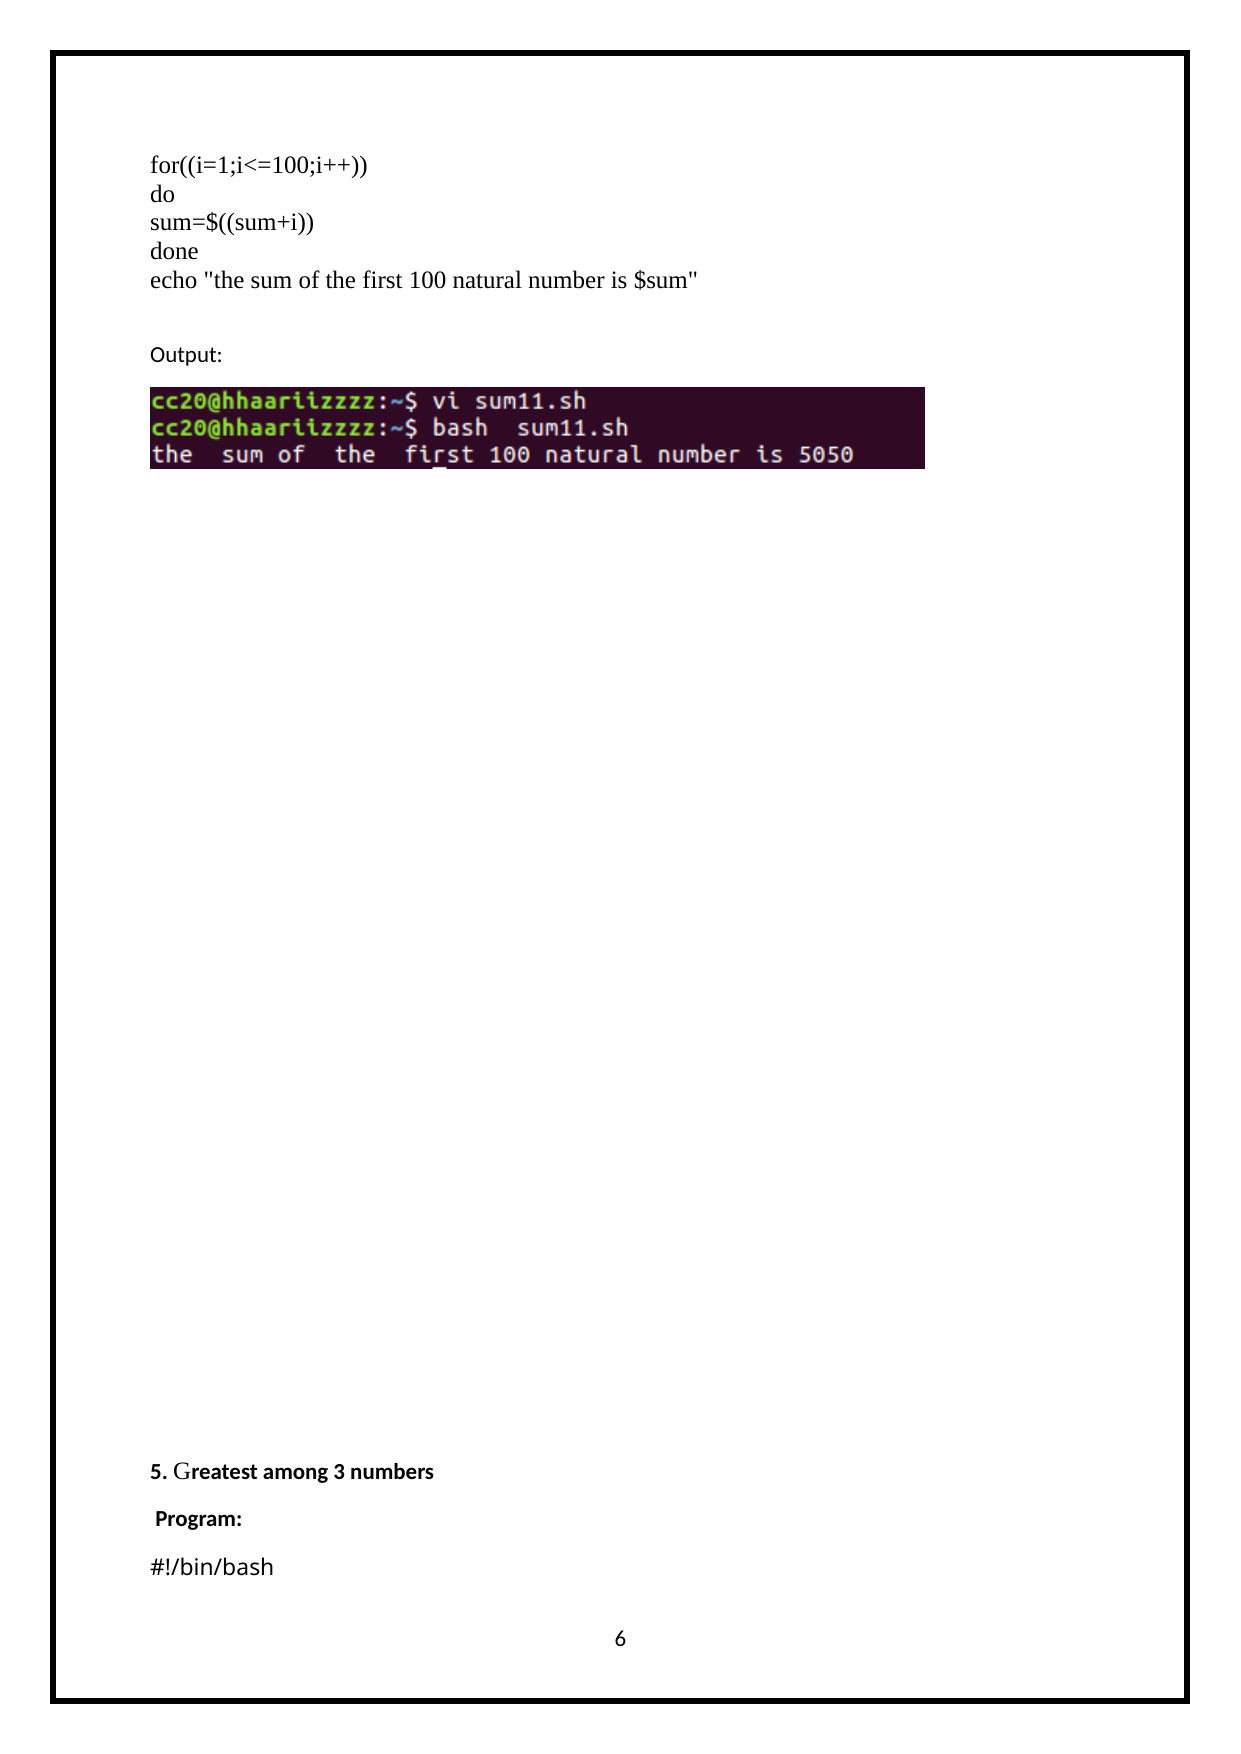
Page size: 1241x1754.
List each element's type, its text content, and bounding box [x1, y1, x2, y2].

text sum=$((sum+i)) [150, 207, 1090, 236]
text echo "the sum of the first 100 natural number is $sum" [150, 265, 1090, 294]
text done [150, 236, 1090, 265]
text #!/bin/bash [150, 1551, 1090, 1582]
text Program: [150, 1504, 1090, 1532]
text for((i=1;i<=100;i++)) [150, 150, 1090, 179]
text 5. Greatest among 3 numbers [150, 1456, 1090, 1485]
text do [150, 179, 1090, 207]
picture [150, 387, 925, 469]
text Output: [150, 341, 1090, 369]
